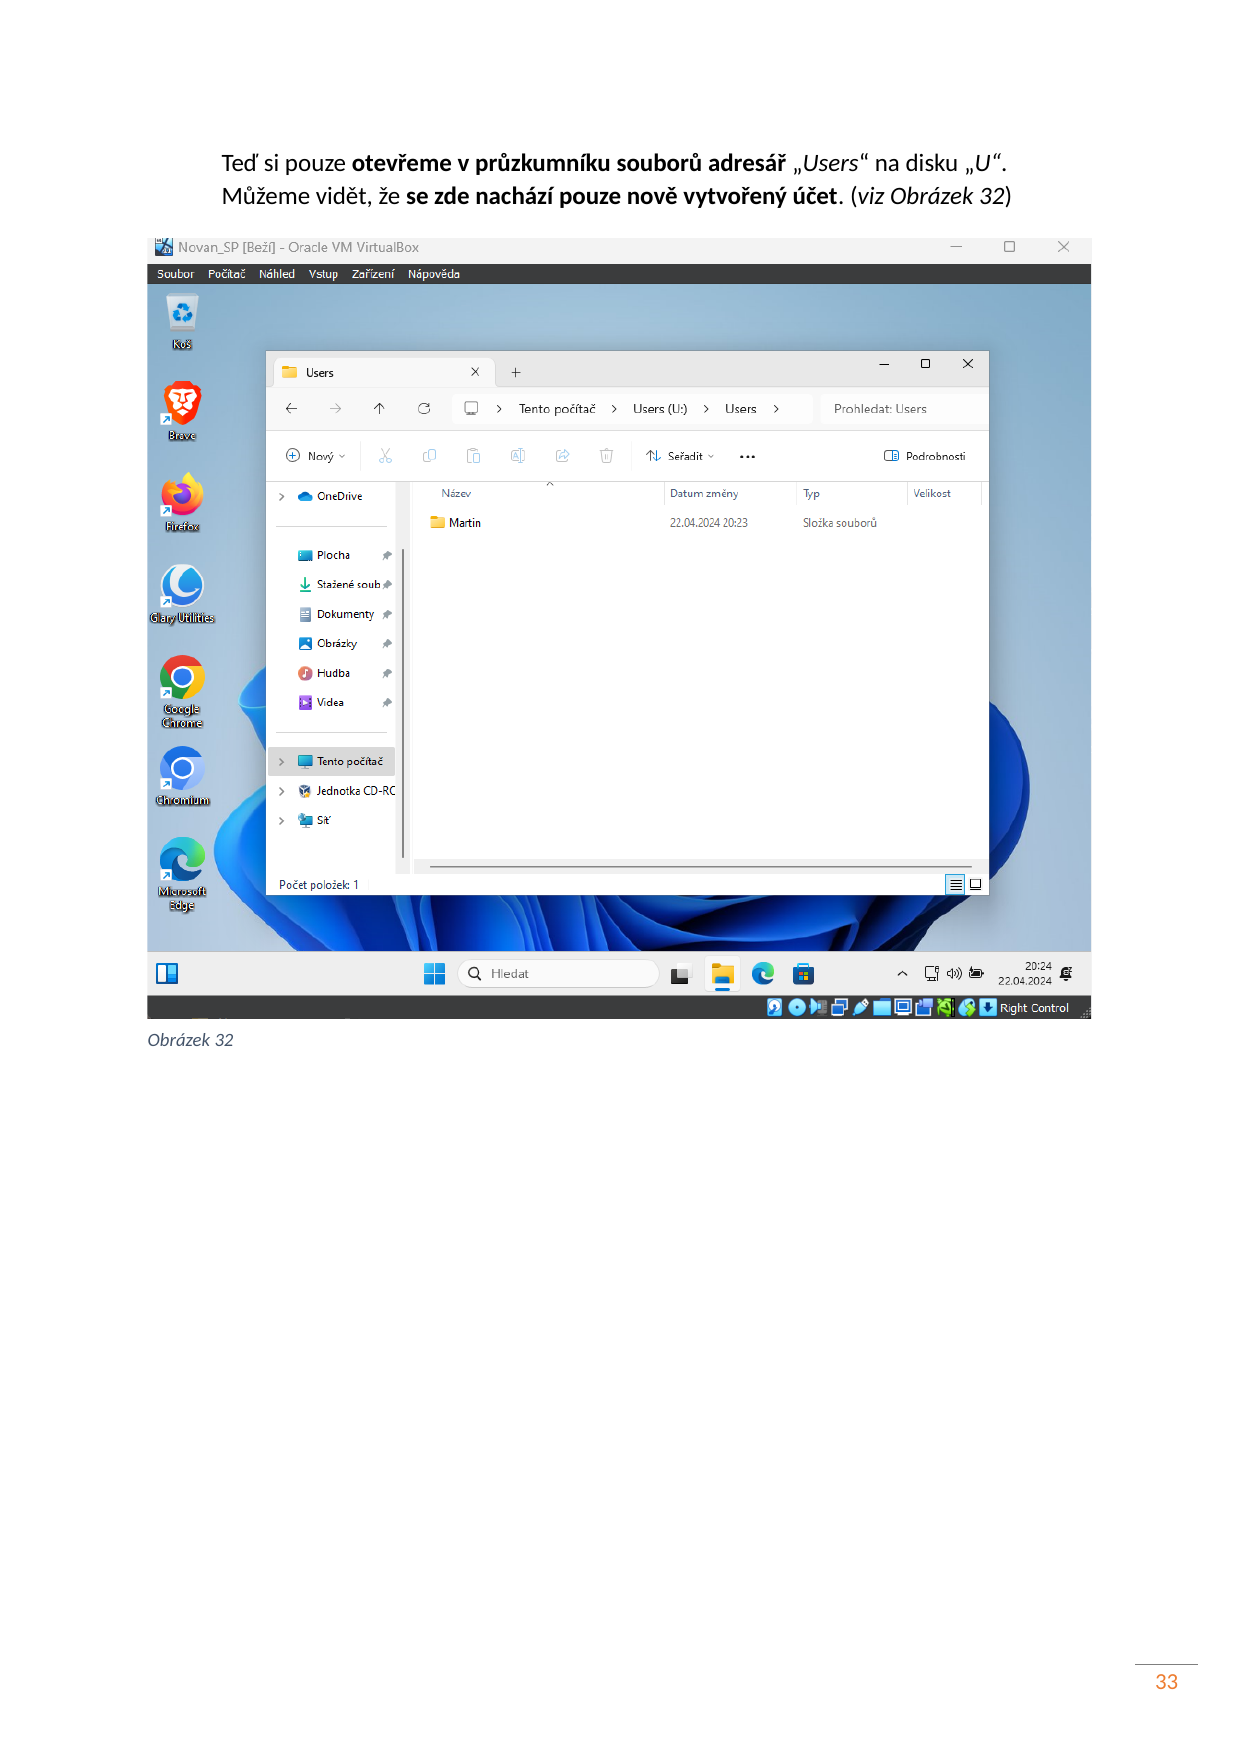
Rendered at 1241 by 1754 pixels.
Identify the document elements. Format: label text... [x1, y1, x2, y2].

text Teď si pouze otevřeme v průzkumníku souborů adresář „Users“ na disku „U“. Můžeme vidět, že se zde nachází pouze nově vytvořený účet. (viz Obrázek 32) [221, 148, 1093, 211]
picture [147, 238, 1092, 1019]
